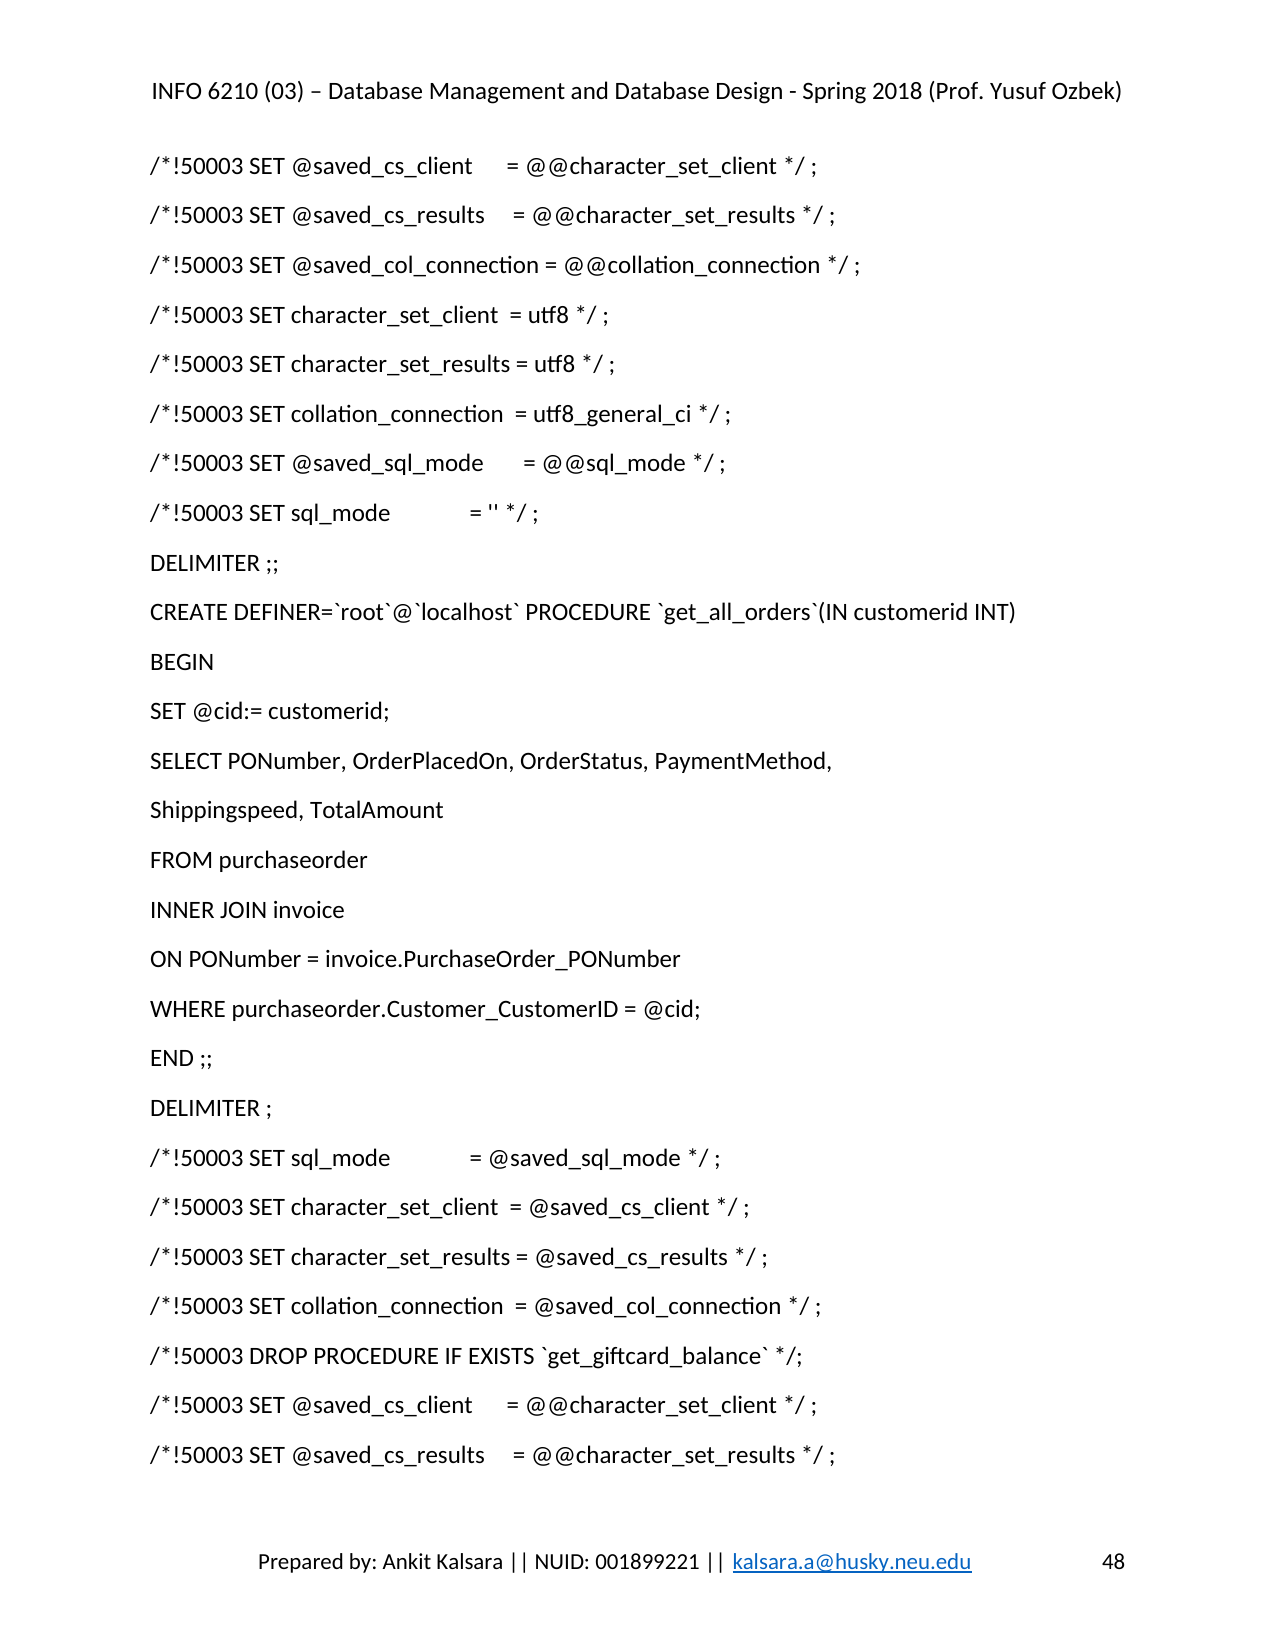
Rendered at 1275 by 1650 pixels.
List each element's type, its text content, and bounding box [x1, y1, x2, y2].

text /*!50003 SET collation_connection = @saved_col_connection */ ; [150, 1290, 1125, 1321]
text /*!50003 SET character_set_client = @saved_cs_client */ ; [150, 1191, 1125, 1222]
text DELIMITER ; [150, 1092, 1125, 1123]
text /*!50003 SET @saved_cs_client = @@character_set_client */ ; [150, 150, 1125, 181]
text CREATE DEFINER=`root`@`localhost` PROCEDURE `get_all_orders`(IN customerid INT) [150, 596, 1125, 627]
text WHERE purchaseorder.Customer_CustomerID = @cid; [150, 993, 1125, 1023]
text /*!50003 SET @saved_col_connection = @@collation_connection */ ; [150, 249, 1125, 280]
text SET @cid:= customerid; [150, 695, 1125, 726]
text /*!50003 DROP PROCEDURE IF EXISTS `get_giftcard_balance` */; [150, 1340, 1125, 1371]
text /*!50003 SET sql_mode = @saved_sql_mode */ ; [150, 1142, 1125, 1172]
text /*!50003 SET character_set_results = @saved_cs_results */ ; [150, 1241, 1125, 1271]
text /*!50003 SET collation_connection = utf8_general_ci */ ; [150, 398, 1125, 428]
text DELIMITER ;; [150, 547, 1125, 577]
text /*!50003 SET character_set_results = utf8 */ ; [150, 348, 1125, 379]
text END ;; [150, 1042, 1125, 1073]
text /*!50003 SET @saved_cs_results = @@character_set_results */ ; [150, 1439, 1125, 1470]
text FROM purchaseorder [150, 844, 1125, 875]
text /*!50003 SET @saved_sql_mode = @@sql_mode */ ; [150, 447, 1125, 478]
text /*!50003 SET @saved_cs_results = @@character_set_results */ ; [150, 199, 1125, 230]
text ON PONumber = invoice.PurchaseOrder_PONumber [150, 943, 1125, 974]
text INNER JOIN invoice [150, 894, 1125, 924]
text BEGIN [150, 646, 1125, 676]
text Shippingspeed, TotalAmount [150, 794, 1125, 825]
text SELECT PONumber, OrderPlacedOn, OrderStatus, PaymentMethod, [150, 745, 1125, 776]
text /*!50003 SET character_set_client = utf8 */ ; [150, 299, 1125, 329]
text /*!50003 SET @saved_cs_client = @@character_set_client */ ; [150, 1389, 1125, 1420]
text /*!50003 SET sql_mode = '' */ ; [150, 497, 1125, 528]
